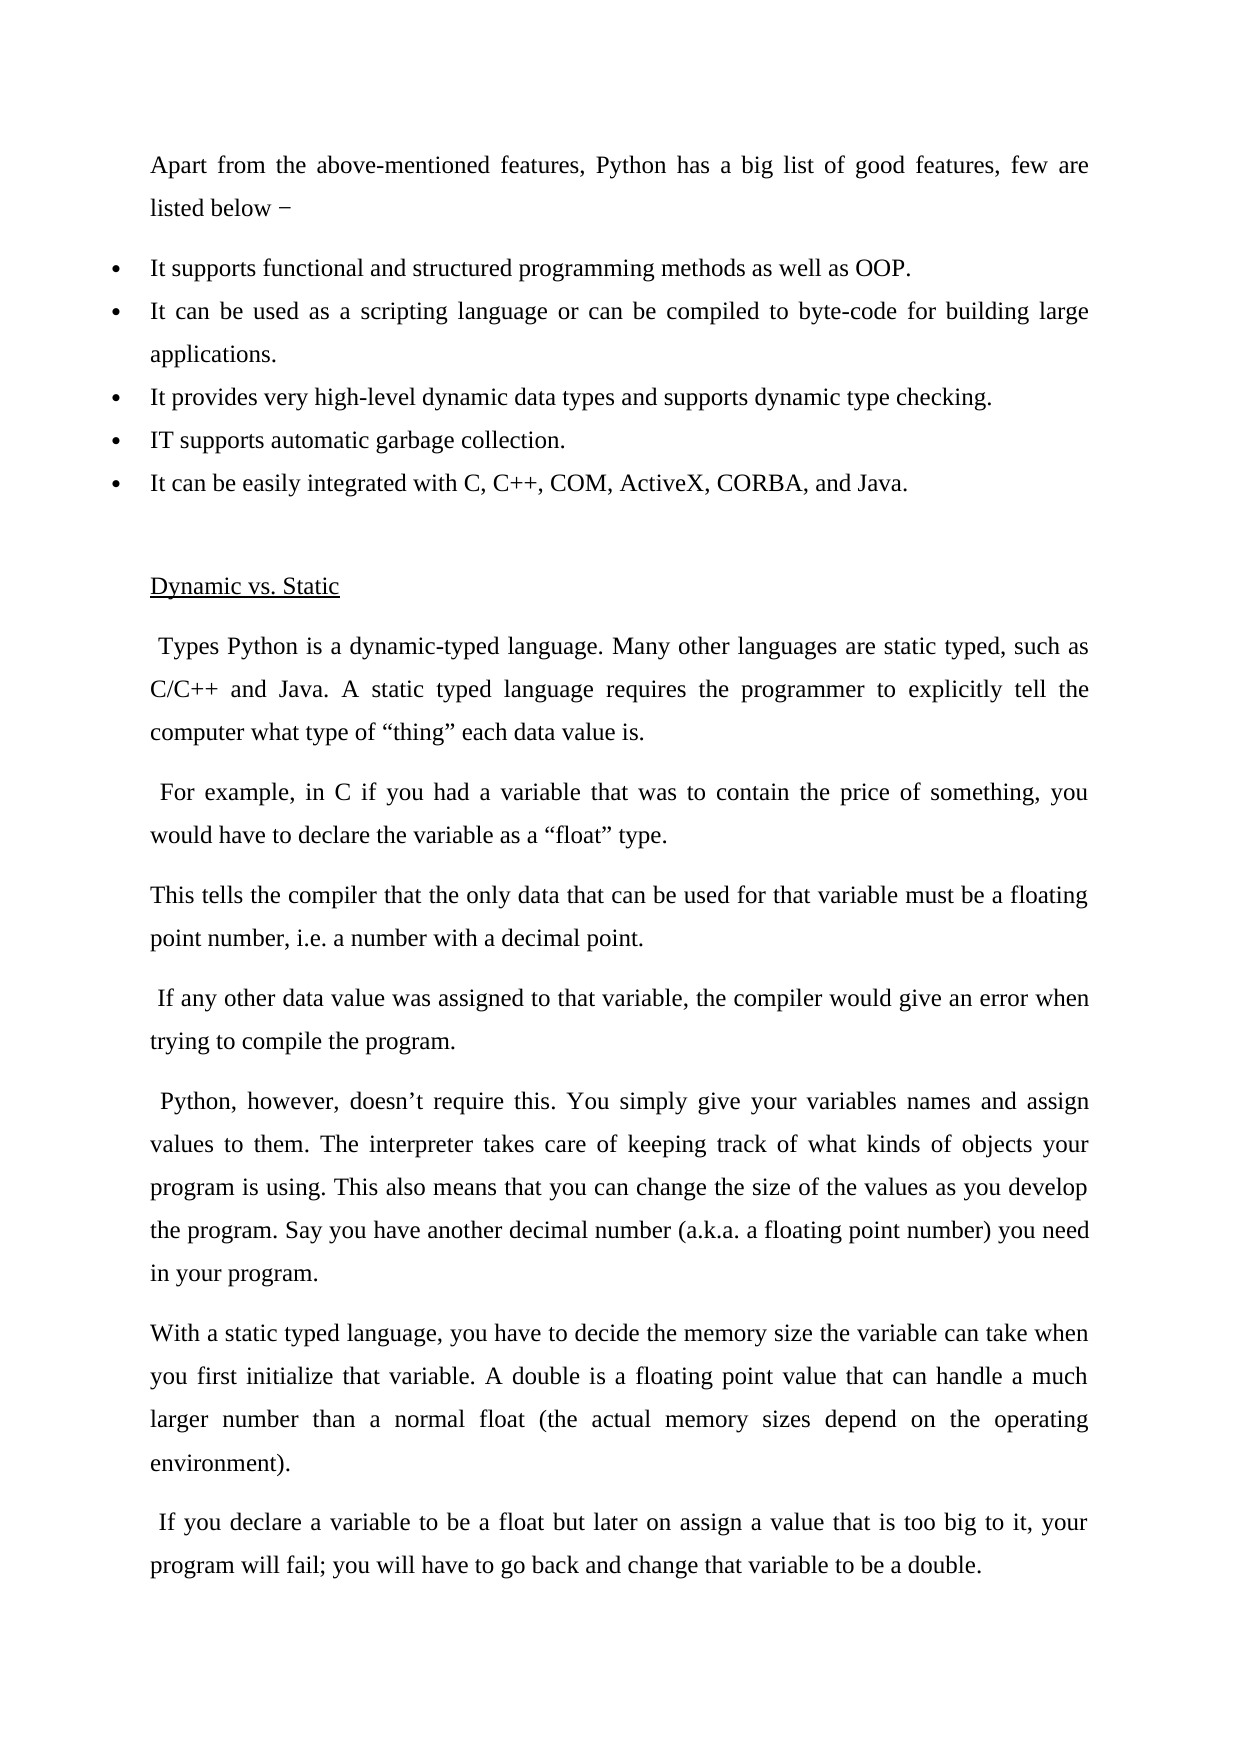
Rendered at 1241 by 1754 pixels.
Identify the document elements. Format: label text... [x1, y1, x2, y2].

text Types Python is a dynamic-typed language. Many other languages are static typed, such as C/C++ and Java. A static typed language requires the programmer to explicitly tell the computer what type of “thing” each data value is. [150, 631, 1090, 746]
text With a static typed language, you have to decide the memory size the variable can take when you first initialize that variable. A double is a floating point value that can handle a much larger number than a normal float (the actual memory sizes depend on the operating environment). [150, 1318, 1090, 1476]
text Apart from the above-mentioned features, Python has a big list of good features, few are listed below − [150, 150, 1090, 222]
text Python, however, doesn’t require this. You simply give your variables names and assign values to them. The interpreter takes care of keeping track of what kinds of objects your program is using. This also means that you can change the size of the values as you develop the program. Say you have another decimal number (a.k.a. a floating point number) you need in your program. [150, 1086, 1090, 1287]
list It supports functional and structured programming methods as well as OOP. [112, 253, 1090, 282]
list It provides very high-level dynamic data types and supports dynamic type checking. [112, 382, 1090, 411]
list It can be used as a scripting language or can be compiled to byte-code for building large applications. [112, 296, 1090, 368]
text If any other data value was assigned to that variable, the compiler would give an error when trying to compile the program. [150, 983, 1090, 1055]
text Dynamic vs. Static [150, 571, 1090, 600]
text This tells the compiler that the only data that can be used for that variable must be a floating point number, i.e. a number with a decimal point. [150, 880, 1090, 952]
list It can be easily integrated with C, C++, COM, ActiveX, CORBA, and Java. [112, 468, 1090, 497]
text If you declare a variable to be a float but later on assign a value that is too big to it, your program will fail; you will have to go back and change that variable to be a double. [150, 1507, 1090, 1579]
text For example, in C if you had a variable that was to contain the price of something, you would have to declare the variable as a “float” type. [150, 777, 1090, 849]
list IT supports automatic garbage collection. [112, 425, 1090, 454]
